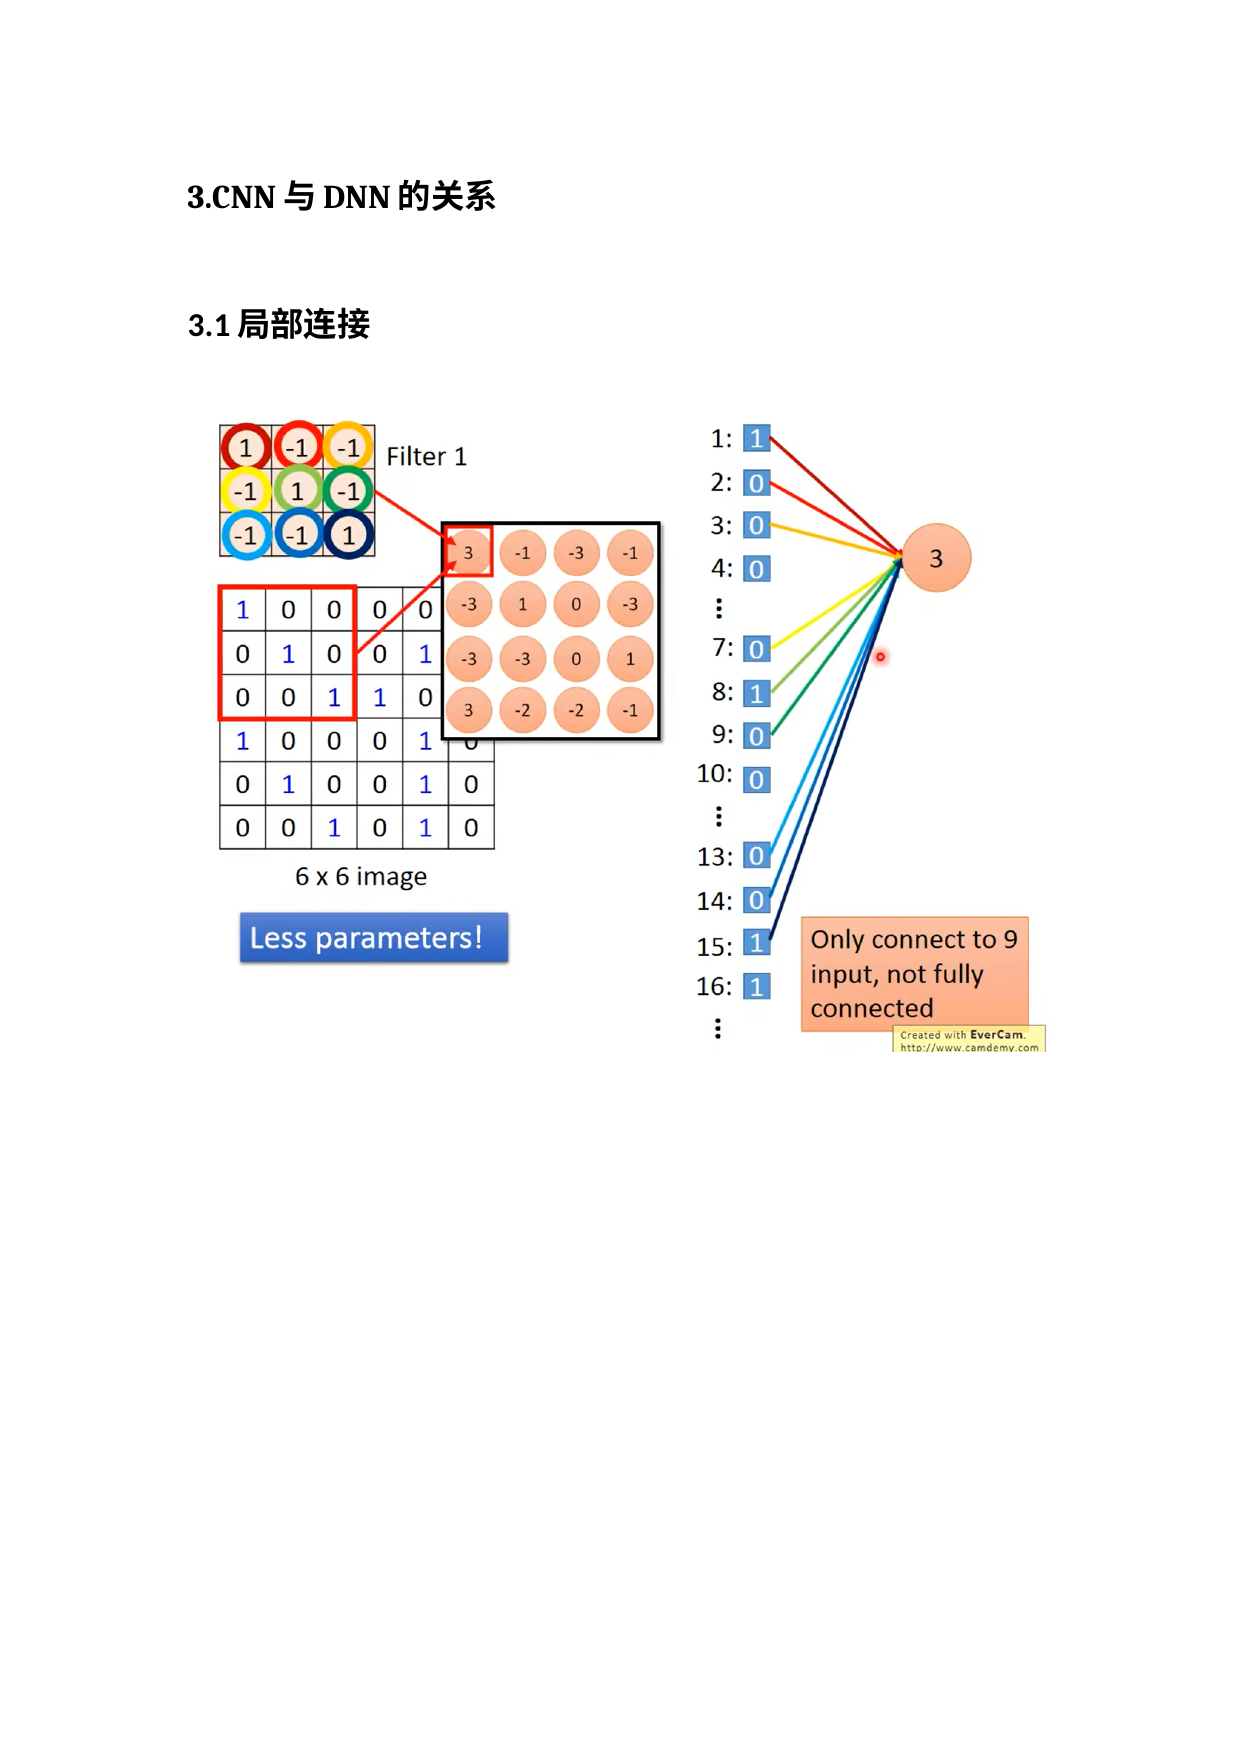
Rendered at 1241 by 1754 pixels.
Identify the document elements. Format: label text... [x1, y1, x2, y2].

subtitle 3.1局部连接 [187, 289, 1053, 354]
subtitle 3.CNN与DNN的关系 [187, 162, 1053, 227]
picture [187, 416, 1053, 1052]
